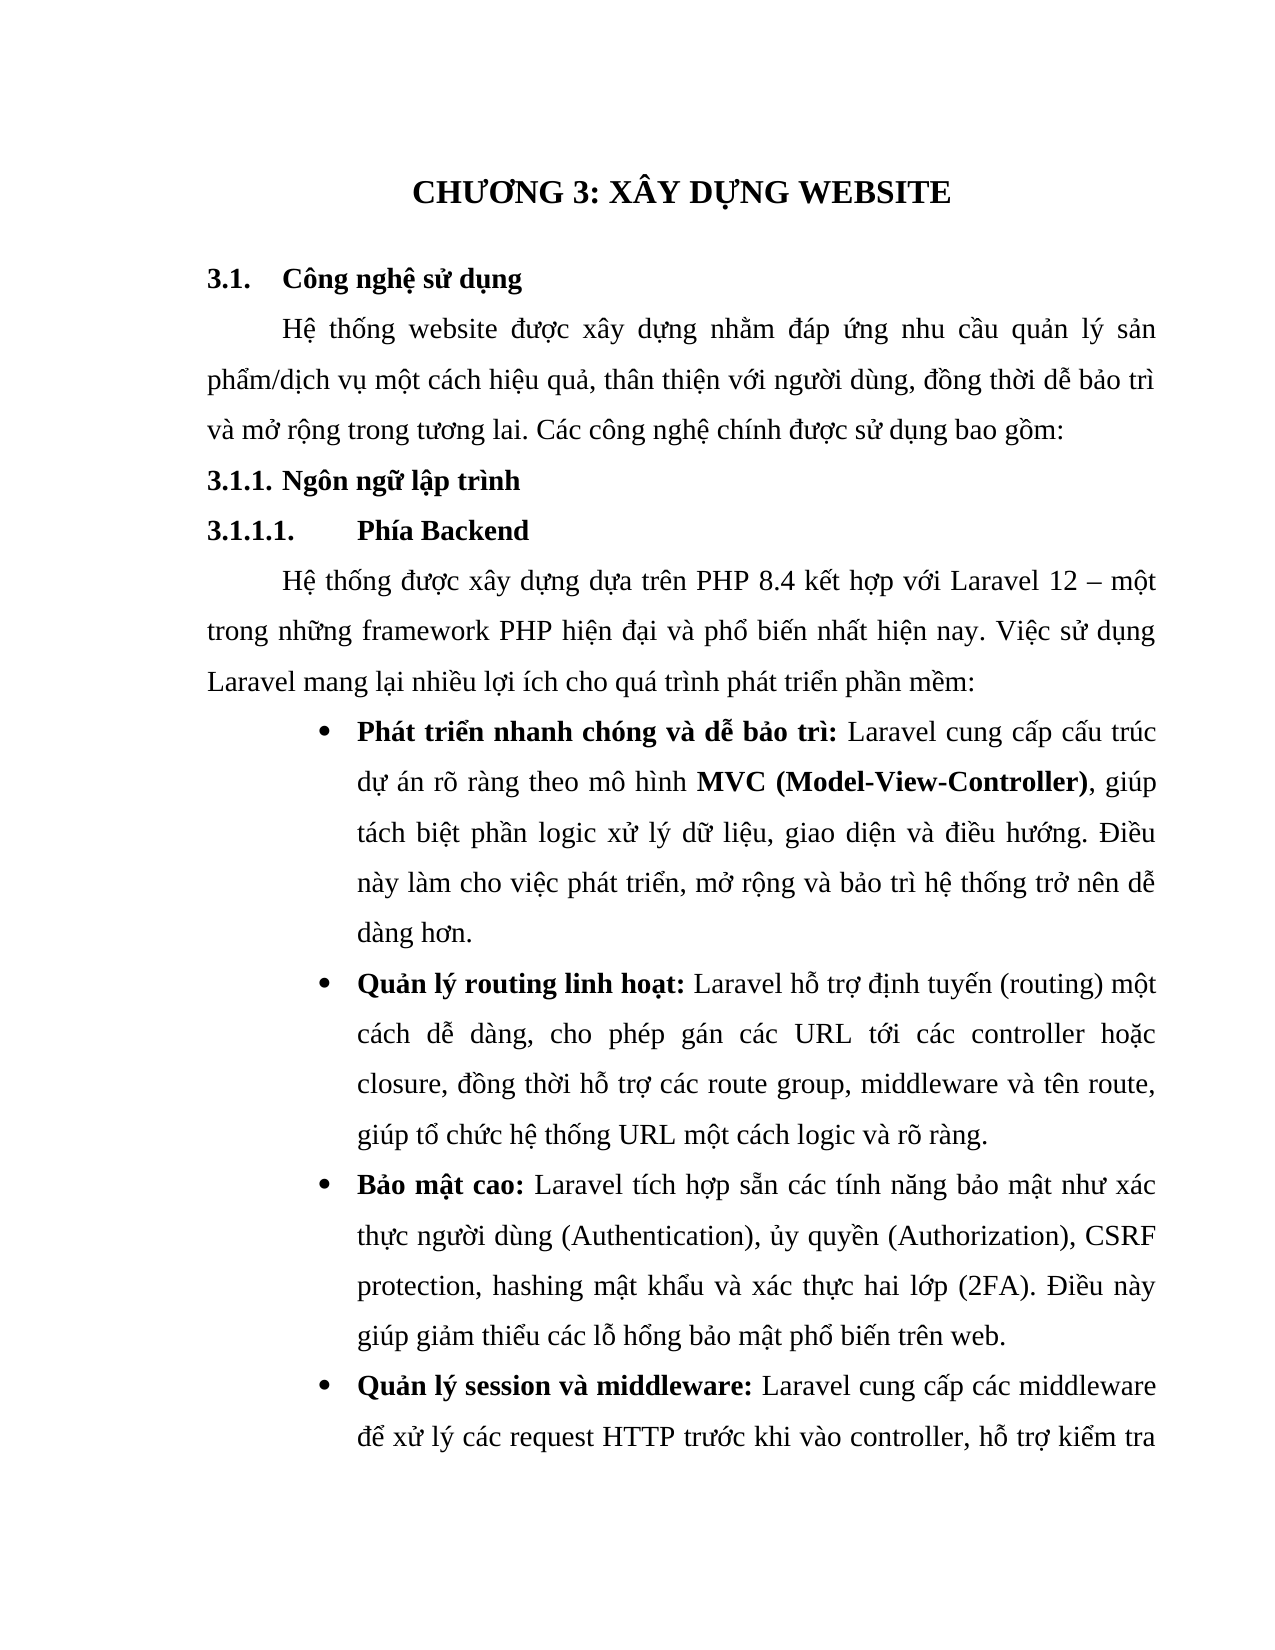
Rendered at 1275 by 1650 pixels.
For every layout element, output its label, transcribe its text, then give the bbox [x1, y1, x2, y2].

text 3.1.1. Ngôn ngữ lập trình [207, 463, 1157, 496]
list Bảo mật cao: Laravel tích hợp sẵn các tính năng bảo mật như xác thực người dùng (Authentication), ủy quyền (Authorization), CSRF protection, hashing mật khẩu và xác thực hai lớp (2FA). Điều này giúp giảm thiểu các lỗ hổng bảo mật phổ biến trên web. [319, 1167, 1157, 1352]
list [319, 1368, 1157, 1452]
list Phát triển nhanh chóng và dễ bảo trì: Laravel cung cấp cấu trúc dự án rõ ràng theo mô hình MVC (Model-View-Controller), giúp tách biệt phần logic xử lý dữ liệu, giao diện và điều hướng. Điều này làm cho việc phát triển, mở rộng và bảo trì hệ thống trở nên dễ dàng hơn. [319, 714, 1157, 949]
text 3.1.1.1. Phía Backend [207, 513, 1157, 546]
text Hệ thống website được xây dựng nhằm đáp ứng nhu cầu quản lý sản phẩm/dịch vụ một cách hiệu quả, thân thiện với người dùng, đồng thời dễ bảo trì và mở rộng trong tương lai. Các công nghệ chính được sử dụng bao gồm: [207, 312, 1157, 446]
list Quản lý routing linh hoạt: Laravel hỗ trợ định tuyến (routing) một cách dễ dàng, cho phép gán các URL tới các controller hoặc closure, đồng thời hỗ trợ các route group, middleware và tên route, giúp tổ chức hệ thống URL một cách logic và rõ ràng. [319, 966, 1157, 1150]
text Hệ thống được xây dựng dựa trên PHP 8.4 kết hợp với Laravel 12 – một trong những framework PHP hiện đại và phổ biến nhất hiện nay. Việc sử dụng Laravel mang lại nhiều lợi ích cho quá trình phát triển phần mềm: [207, 563, 1157, 697]
text 3.1. Công nghệ sử dụng [207, 261, 1157, 295]
subtitle CHƯƠNG 3: XÂY DỰNG WEBSITE [207, 173, 1157, 211]
